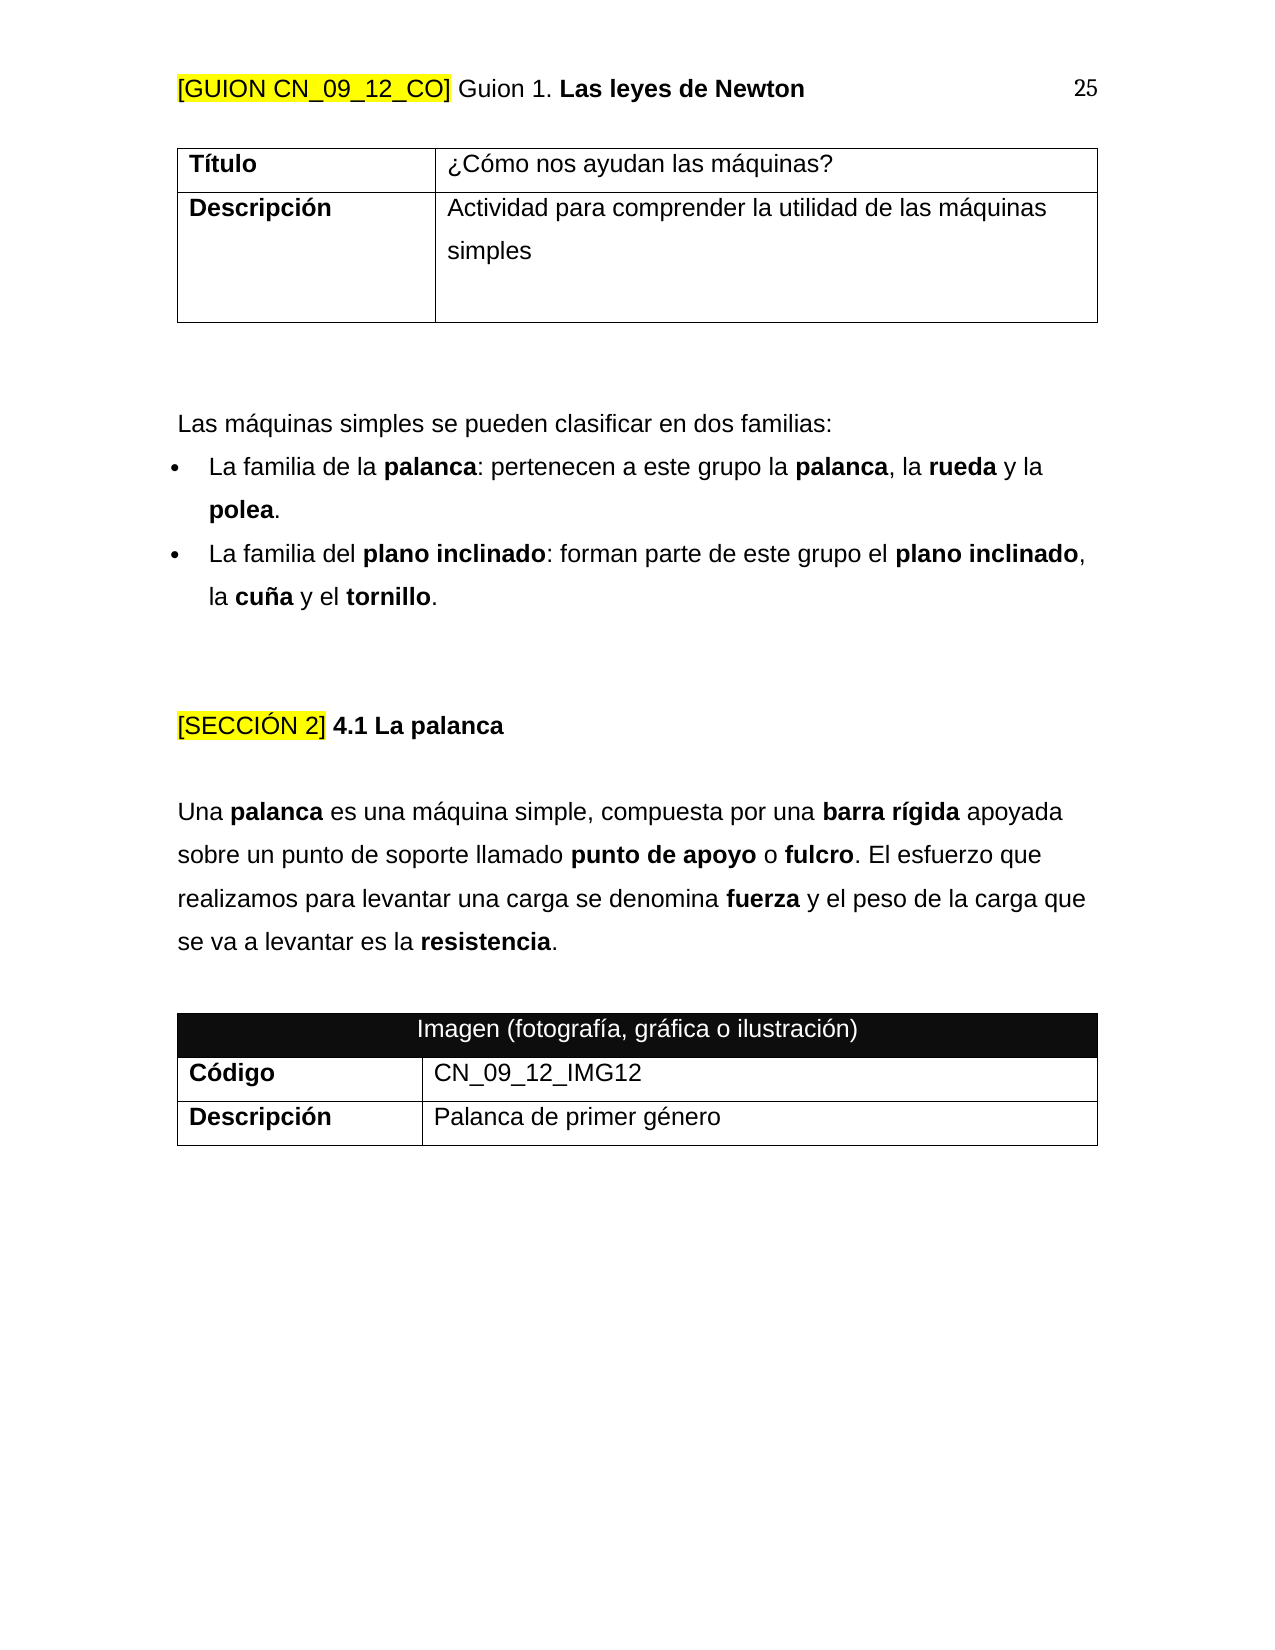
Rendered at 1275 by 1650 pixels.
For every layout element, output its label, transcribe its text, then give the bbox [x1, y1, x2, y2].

table_cell Título [178, 149, 435, 192]
table_cell Descripción [178, 193, 435, 322]
table_cell Código [178, 1058, 422, 1101]
table_cell Palanca de primer género [423, 1102, 1097, 1145]
table_cell CN_09_12_IMG12 [423, 1058, 1097, 1101]
table_cell Actividad para comprender la utilidad de las máquinas simples [436, 193, 1097, 322]
list La familia de la palanca: pertenecen a este grupo la palanca, la rueda y la polea. [171, 452, 1098, 524]
table_cell ¿Cómo nos ayudan las máquinas? [436, 149, 1097, 192]
text Las máquinas simples se pueden clasificar en dos familias: [177, 409, 1098, 438]
table_cell Descripción [178, 1102, 422, 1145]
table_header Imagen (fotografía, gráfica o ilustración) [178, 1014, 1097, 1057]
text [SECCIÓN 2] 4.1 La palanca [326, 711, 1098, 740]
list La familia del plano inclinado: forman parte de este grupo el plano inclinado, la cuña y el tornillo. [171, 539, 1098, 611]
text Una palanca es una máquina simple, compuesta por una barra rígida apoyada sobre un punto de soporte llamado punto de apoyo o fulcro. El esfuerzo que realizamos para levantar una carga se denomina fuerza y el peso de la carga que se va a levantar es la resistencia. [177, 754, 1098, 956]
